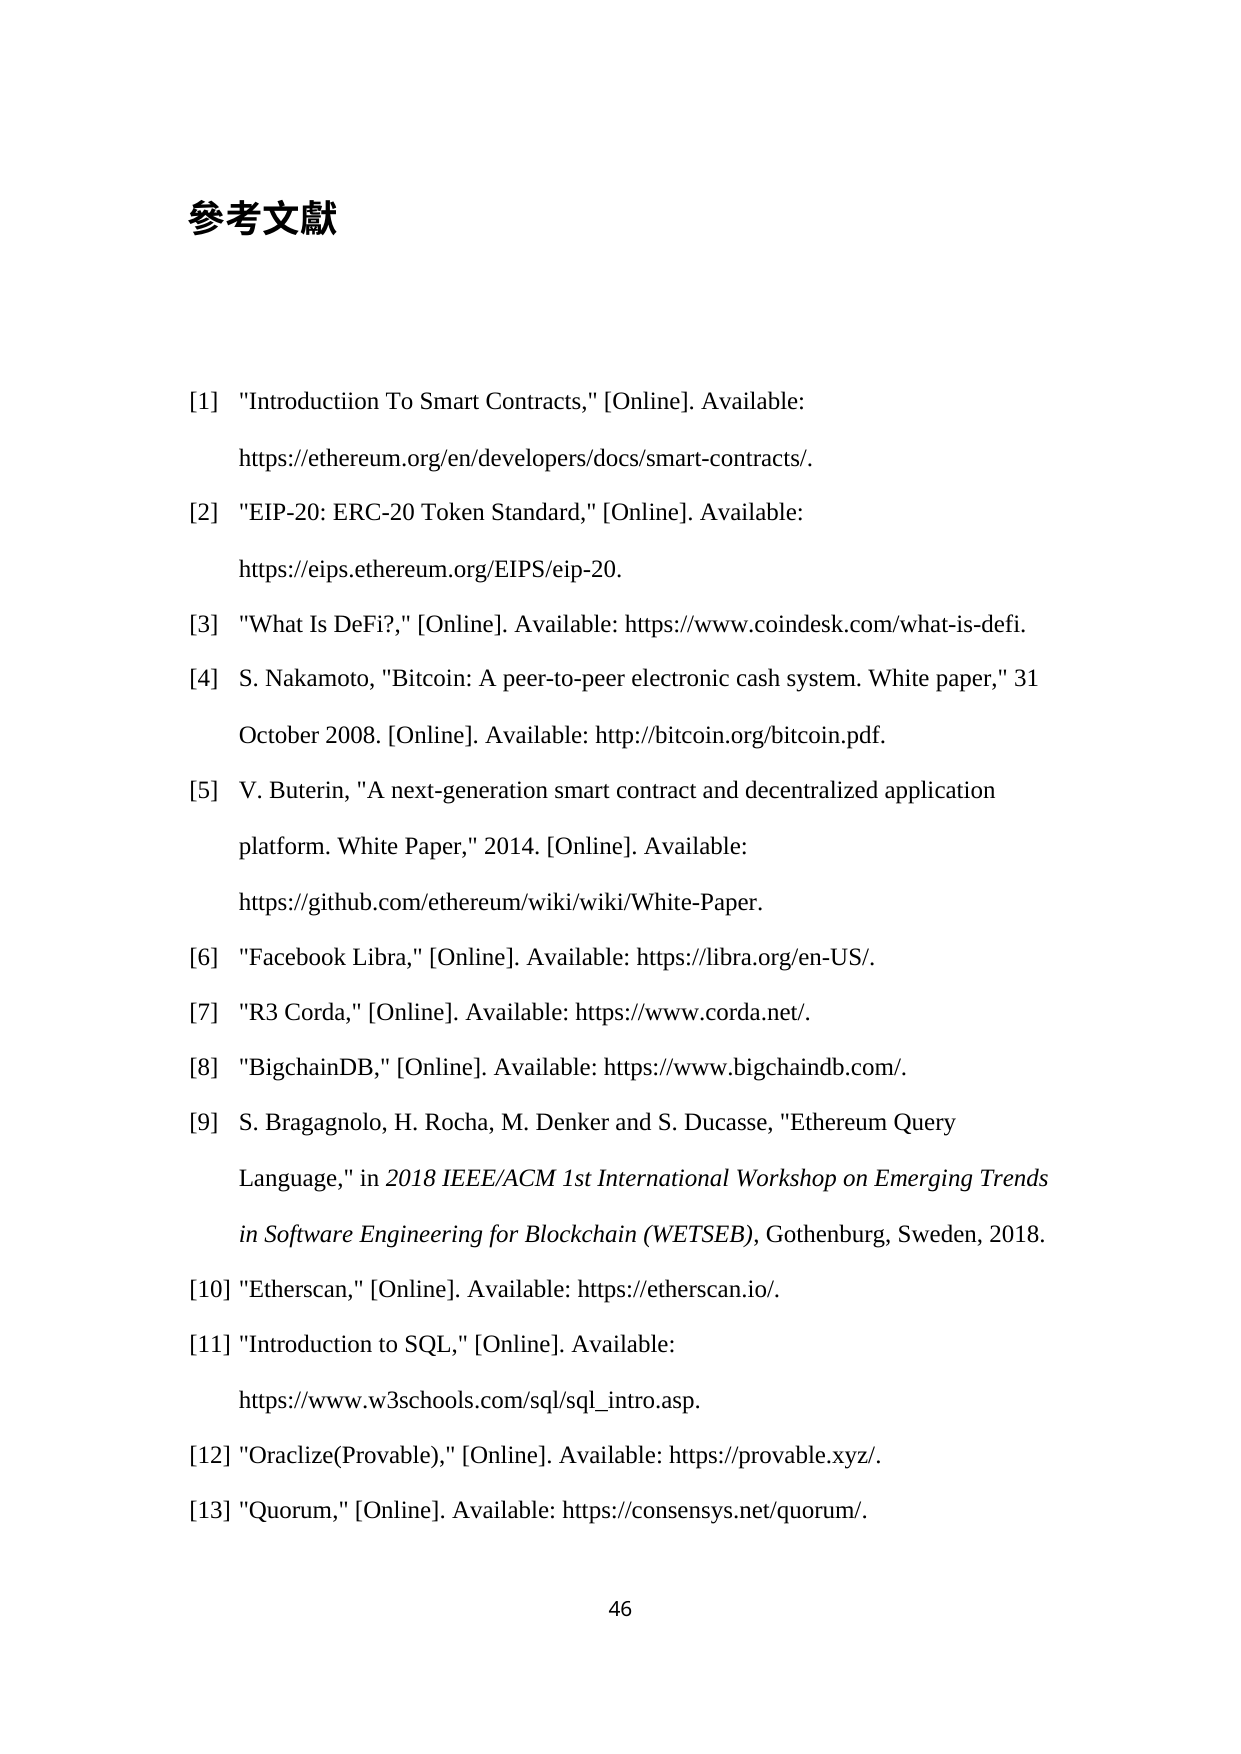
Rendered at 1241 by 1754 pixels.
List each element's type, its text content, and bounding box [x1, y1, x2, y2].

table_header "Introductiion To Smart Contracts," [Online]. Available: https://ethereum.org/en/developers/docs/smart-contracts/. [237, 380, 1053, 492]
table_cell [3] [188, 603, 237, 658]
table_cell [10] [188, 1268, 237, 1323]
table_cell [11] [188, 1323, 237, 1434]
table_cell "EIP-20: ERC-20 Token Standard," [Online]. Available: https://eips.ethereum.org/EIPS/eip-20. [237, 492, 1053, 603]
table_cell S. Nakamoto, "Bitcoin: A peer-to-peer electronic cash system. White paper," 31 October 2008. [Online]. Available: http://bitcoin.org/bitcoin.pdf. [237, 658, 1053, 769]
table_cell [4] [188, 658, 237, 769]
table_cell [2] [188, 492, 237, 603]
table_header [1] [188, 380, 237, 492]
table_cell [6] [188, 936, 237, 991]
table_cell [12] [188, 1434, 237, 1489]
table_cell "Quorum," [Online]. Available: https://consensys.net/quorum/. [237, 1489, 1053, 1544]
table_cell S. Bragagnolo, H. Rocha, M. Denker and S. Ducasse, "Ethereum Query Language," in 2018 IEEE/ACM 1st International Workshop on Emerging Trends in Software Engineering for Blockchain (WETSEB), Gothenburg, Sweden, 2018. [237, 1101, 1053, 1268]
table_cell [9] [188, 1101, 237, 1268]
table_cell "Etherscan," [Online]. Available: https://etherscan.io/. [237, 1268, 1053, 1323]
table_cell V. Buterin, "A next-generation smart contract and decentralized application platform. White Paper," 2014. [Online]. Available: https://github.com/ethereum/wiki/wiki/White-Paper. [237, 769, 1053, 936]
table_cell [8] [188, 1046, 237, 1101]
table_cell "R3 Corda," [Online]. Available: https://www.corda.net/. [237, 991, 1053, 1046]
table_cell "BigchainDB," [Online]. Available: https://www.bigchaindb.com/. [237, 1046, 1053, 1101]
table_cell "Facebook Libra," [Online]. Available: https://libra.org/en-US/. [237, 936, 1053, 991]
subtitle 參考文獻 [187, 178, 1053, 253]
table_cell "Oraclize(Provable)," [Online]. Available: https://provable.xyz/. [237, 1434, 1053, 1489]
table_cell [13] [188, 1489, 237, 1544]
table_cell "What Is DeFi?," [Online]. Available: https://www.coindesk.com/what-is-defi. [237, 603, 1053, 658]
table_cell [7] [188, 991, 237, 1046]
table_cell [5] [188, 769, 237, 936]
table_cell "Introduction to SQL," [Online]. Available: https://www.w3schools.com/sql/sql_intro.asp. [237, 1323, 1053, 1434]
